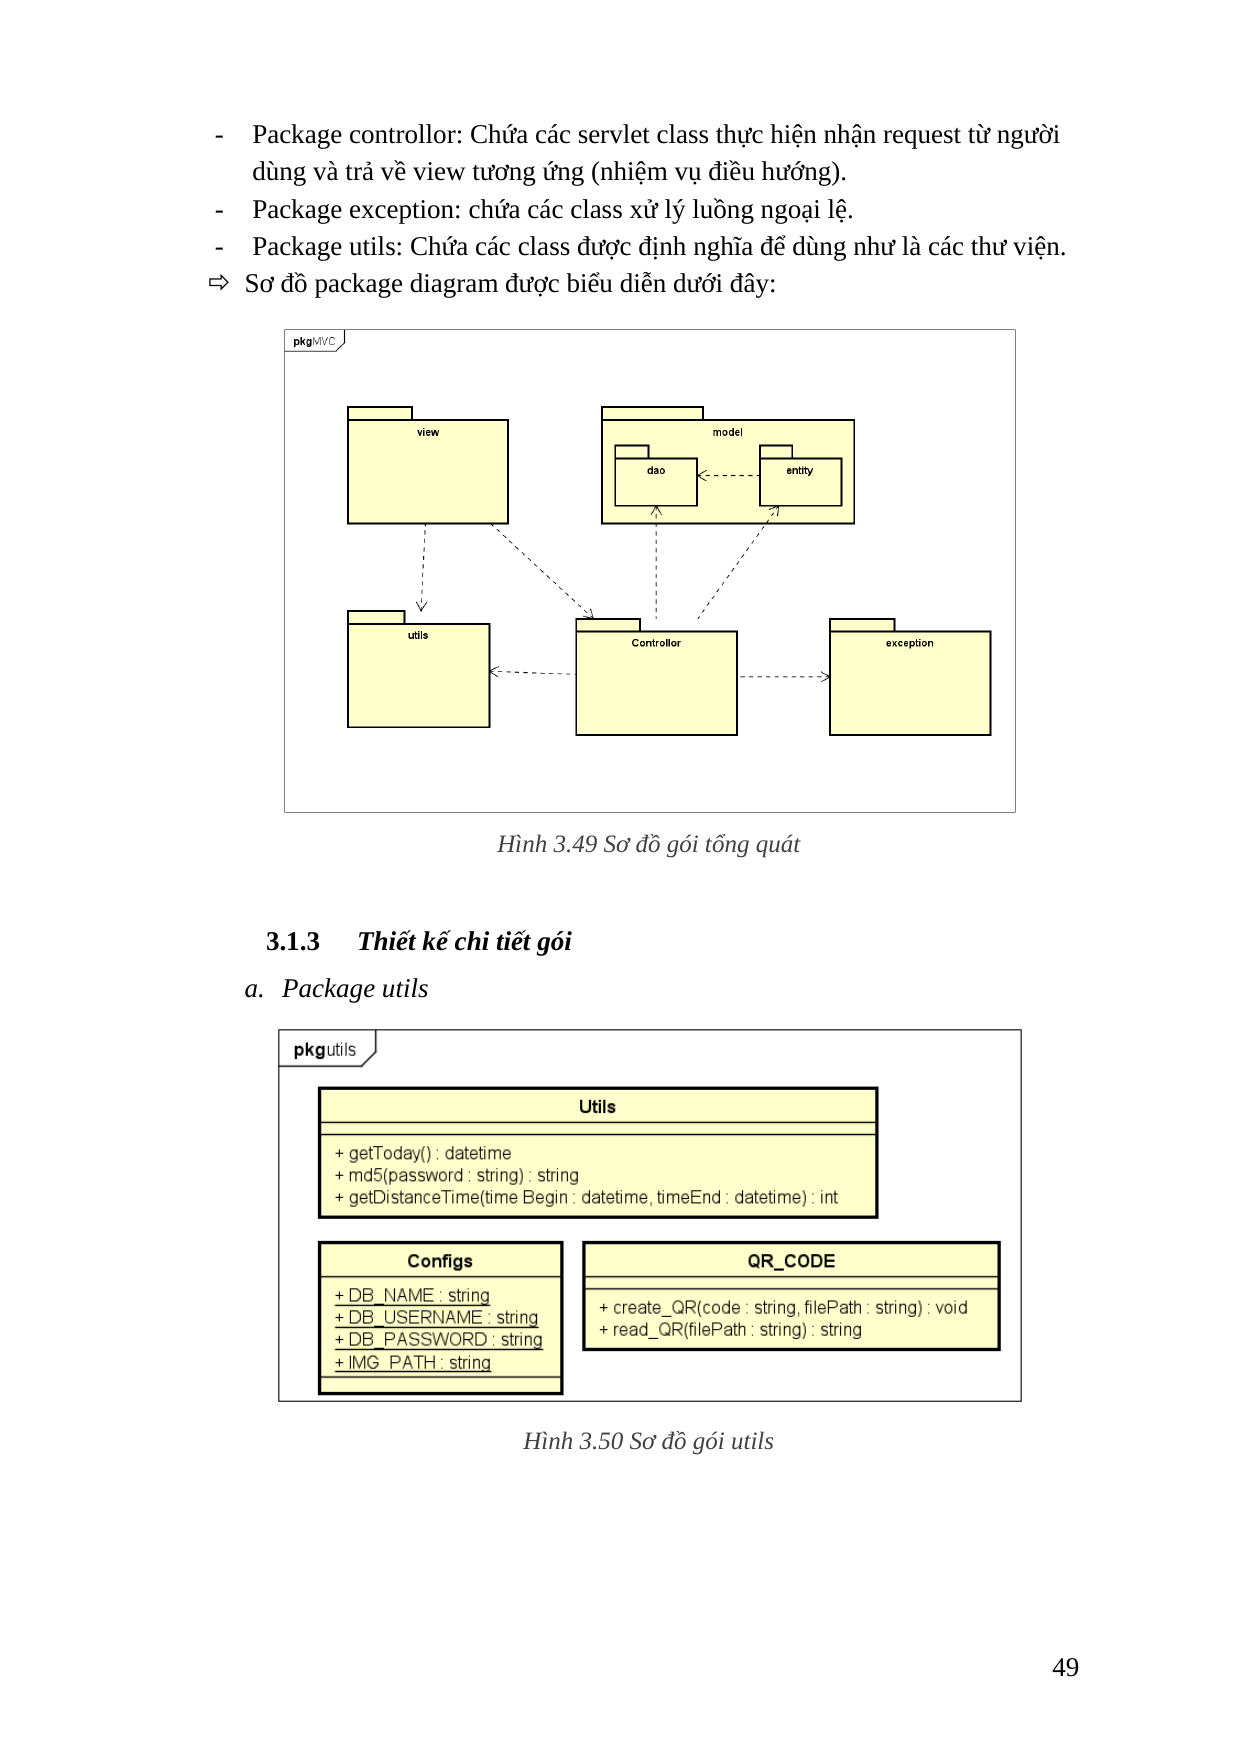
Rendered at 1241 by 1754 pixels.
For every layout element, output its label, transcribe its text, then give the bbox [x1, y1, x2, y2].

list Package utils: Chứa các class được định nghĩa để dùng như là các thư viện. [214, 230, 1092, 261]
list Sơ đồ package diagram được biểu diễn dưới đây: [207, 267, 1092, 298]
list Package utils [244, 972, 1092, 1003]
list Package exception: chứa các class xử lý luồng ngoại lệ. [214, 193, 1092, 224]
picture [264, 1015, 1035, 1414]
subtitle Thiết kế chi tiết gói [266, 925, 1092, 957]
picture [276, 321, 1023, 820]
list Package controllor: Chứa các servlet class thực hiện nhận request từ người dùng và trả về view tương ứng (nhiệm vụ điều hướng). [214, 118, 1092, 187]
